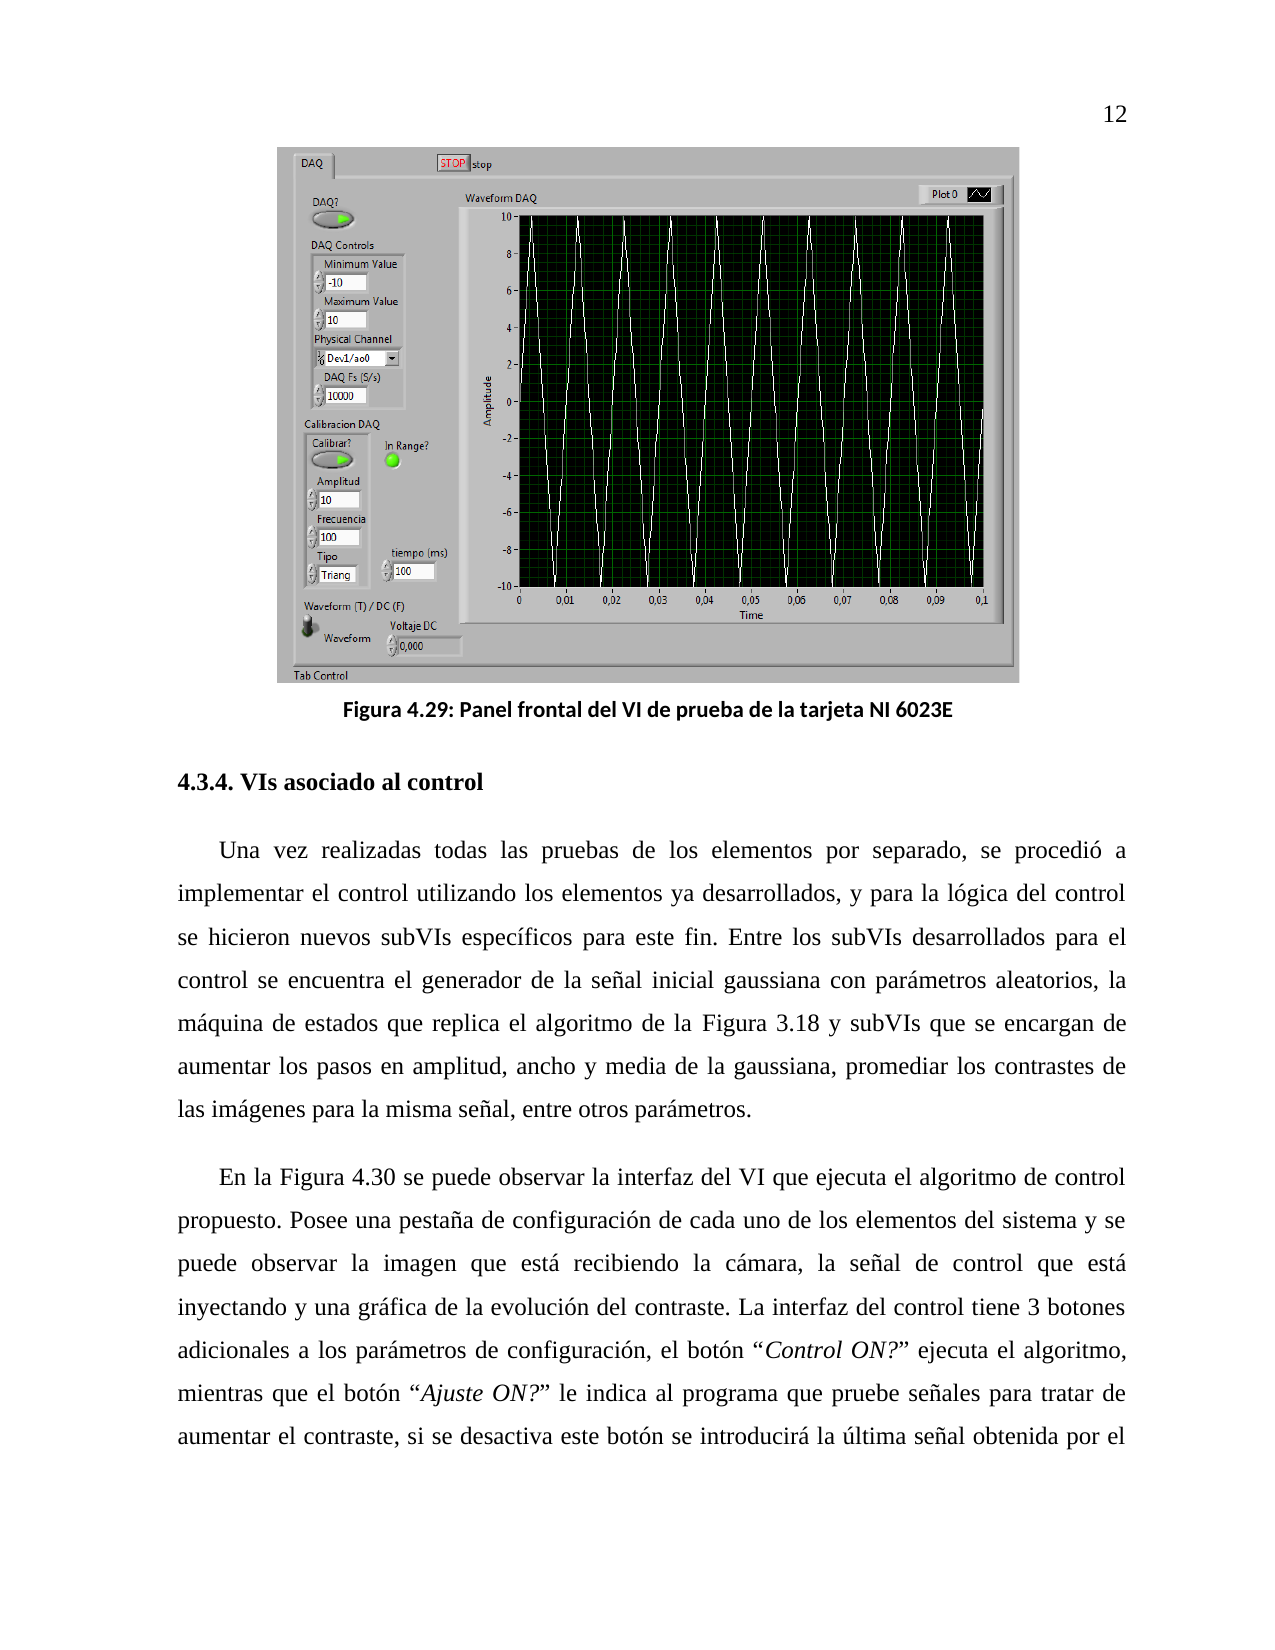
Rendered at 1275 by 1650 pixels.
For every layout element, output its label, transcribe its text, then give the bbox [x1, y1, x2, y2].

subtitle VIs asociado al control [177, 767, 1127, 796]
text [177, 1162, 1127, 1450]
picture [277, 147, 1020, 683]
